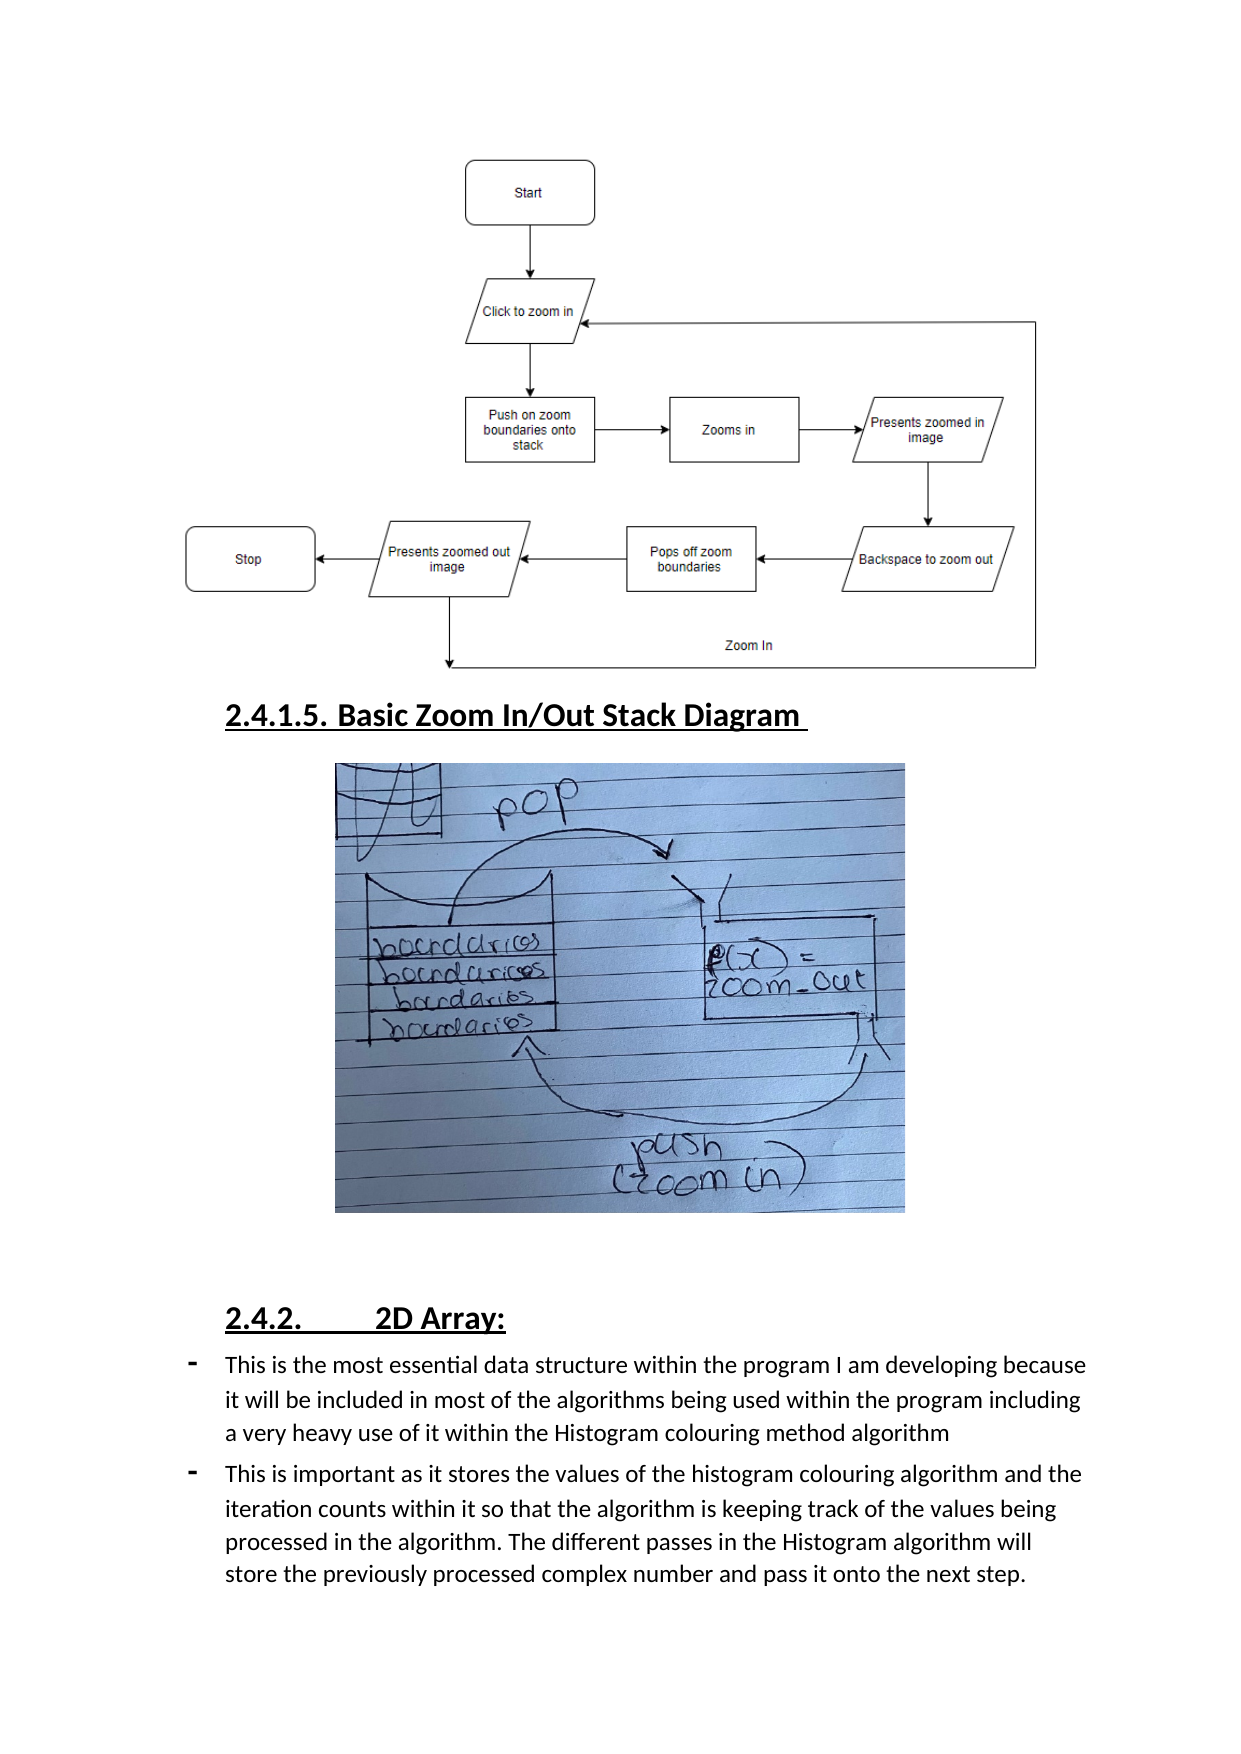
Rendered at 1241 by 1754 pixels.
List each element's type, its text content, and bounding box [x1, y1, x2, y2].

list This is the most essential data structure within the program I am developing because it will be included in most of the algorithms being used within the program including a very heavy use of it within the Histogram colouring method algorithm [187, 1341, 1090, 1447]
list 2D Array: [225, 1297, 1090, 1337]
picture [150, 150, 1091, 676]
list Basic Zoom In/Out Stack Diagram [225, 694, 1090, 735]
list This is important as it stores the values of the histogram colouring algorithm and the iteration counts within it so that the algorithm is keeping track of the values being processed in the algorithm. The different passes in the Histogram algorithm will store the previously processed complex number and pass it onto the next step. [187, 1449, 1090, 1589]
picture [335, 763, 906, 1213]
